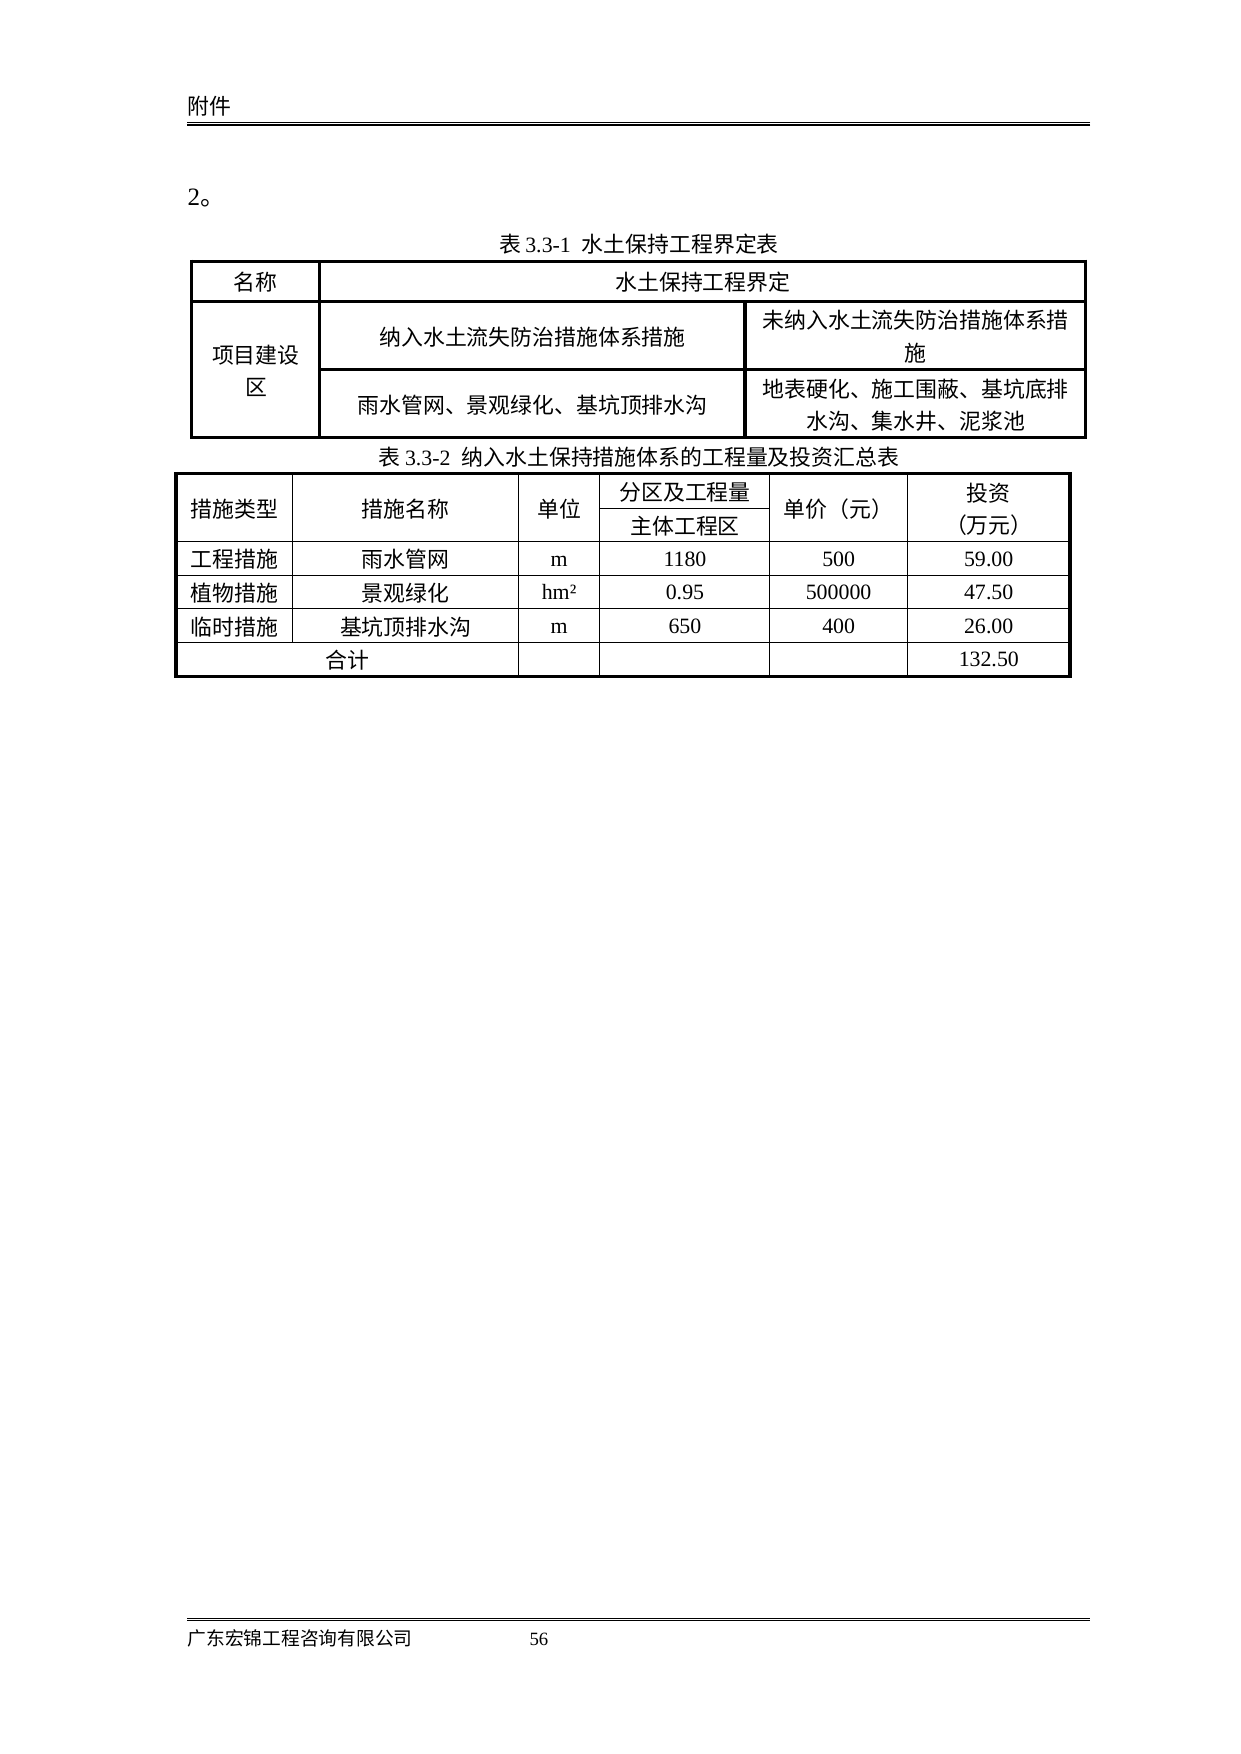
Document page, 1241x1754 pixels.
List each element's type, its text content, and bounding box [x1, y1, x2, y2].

table_header 投资 （万元） [908, 475, 1068, 541]
table_cell 59.00 [908, 542, 1068, 574]
table_cell 景观绿化 [293, 576, 518, 608]
table_header 水土保持工程界定 [321, 263, 1084, 300]
table_cell 雨水管网 [293, 542, 518, 574]
table_cell hm² [519, 576, 599, 608]
table_cell 47.50 [908, 576, 1068, 608]
table_cell [770, 643, 907, 675]
table_cell 未纳入水土流失防治措施体系措施 [747, 303, 1084, 368]
table_cell [600, 643, 769, 675]
table_header 分区及工程量 [600, 475, 769, 507]
table_cell 基坑顶排水沟 [293, 609, 518, 642]
table_cell 项目建设区 [193, 303, 318, 436]
table_cell 临时措施 [178, 609, 292, 642]
table_cell 地表硬化、施工围蔽、基坑底排水沟、集水井、泥浆池 [747, 371, 1084, 436]
table_header 单价（元） [770, 475, 907, 541]
table_cell 132.50 [908, 643, 1068, 675]
table_cell [519, 643, 599, 675]
table_cell 1180 [600, 542, 769, 574]
table_cell 650 [600, 609, 769, 642]
table_header 单位 [519, 475, 599, 541]
table_cell 工程措施 [178, 542, 292, 574]
table_cell 0.95 [600, 576, 769, 608]
table_cell 主体工程区 [600, 509, 769, 541]
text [187, 162, 1090, 227]
table_cell 500 [770, 542, 907, 574]
table_cell 合计 [178, 643, 518, 675]
table_header 名称 [193, 263, 318, 300]
table_cell m [519, 542, 599, 574]
table_cell 500000 [770, 576, 907, 608]
table_cell 26.00 [908, 609, 1068, 642]
table_cell 400 [770, 609, 907, 642]
table_cell 纳入水土流失防治措施体系措施 [321, 303, 743, 368]
table_cell 植物措施 [178, 576, 292, 608]
text 表3.3-1 水土保持工程界定表 [187, 227, 1090, 259]
table_cell 雨水管网、景观绿化、基坑顶排水沟 [321, 371, 743, 436]
text 表3.3-2 纳入水土保持措施体系的工程量及投资汇总表 [187, 439, 1090, 472]
table_header 措施名称 [293, 475, 518, 541]
table_header 措施类型 [178, 475, 292, 541]
table_cell m [519, 609, 599, 642]
